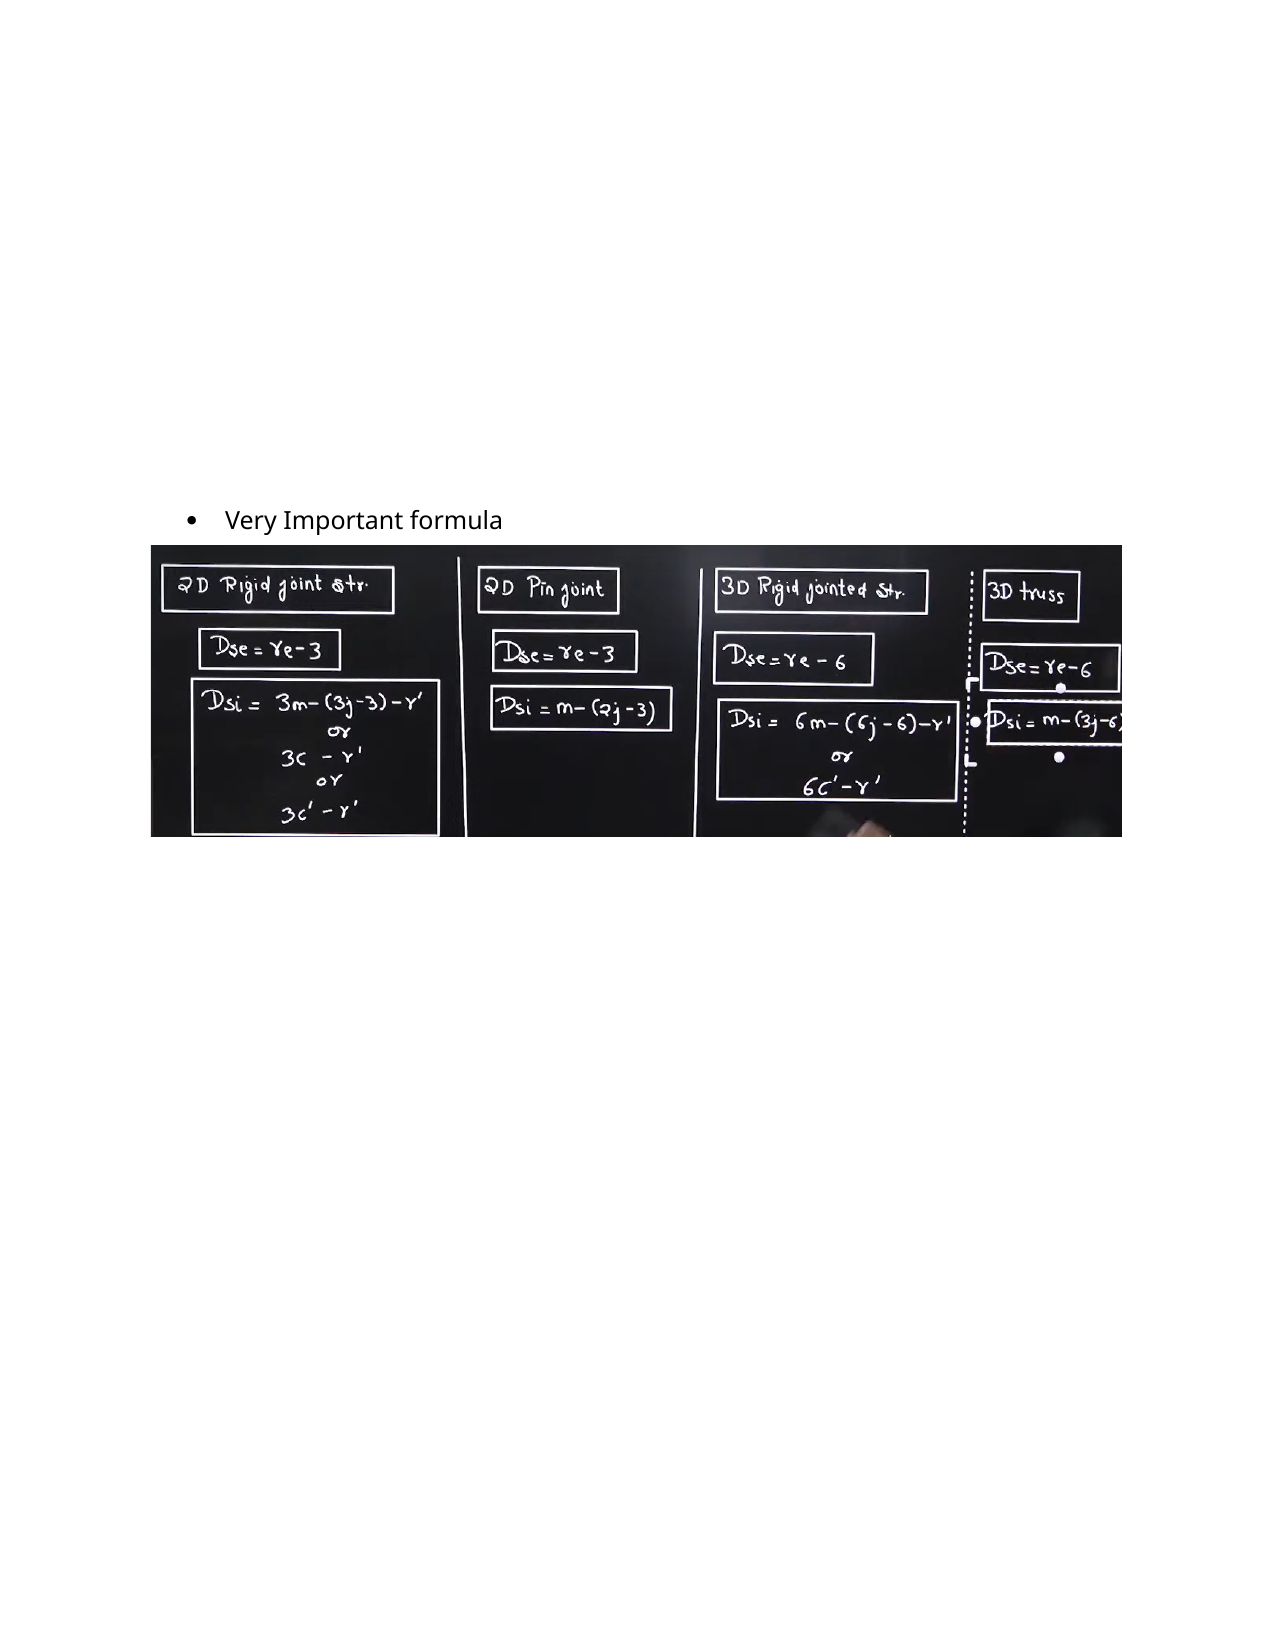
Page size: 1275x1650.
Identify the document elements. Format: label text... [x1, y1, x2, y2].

list Very Important formula [187, 502, 1125, 537]
picture [150, 545, 1122, 836]
